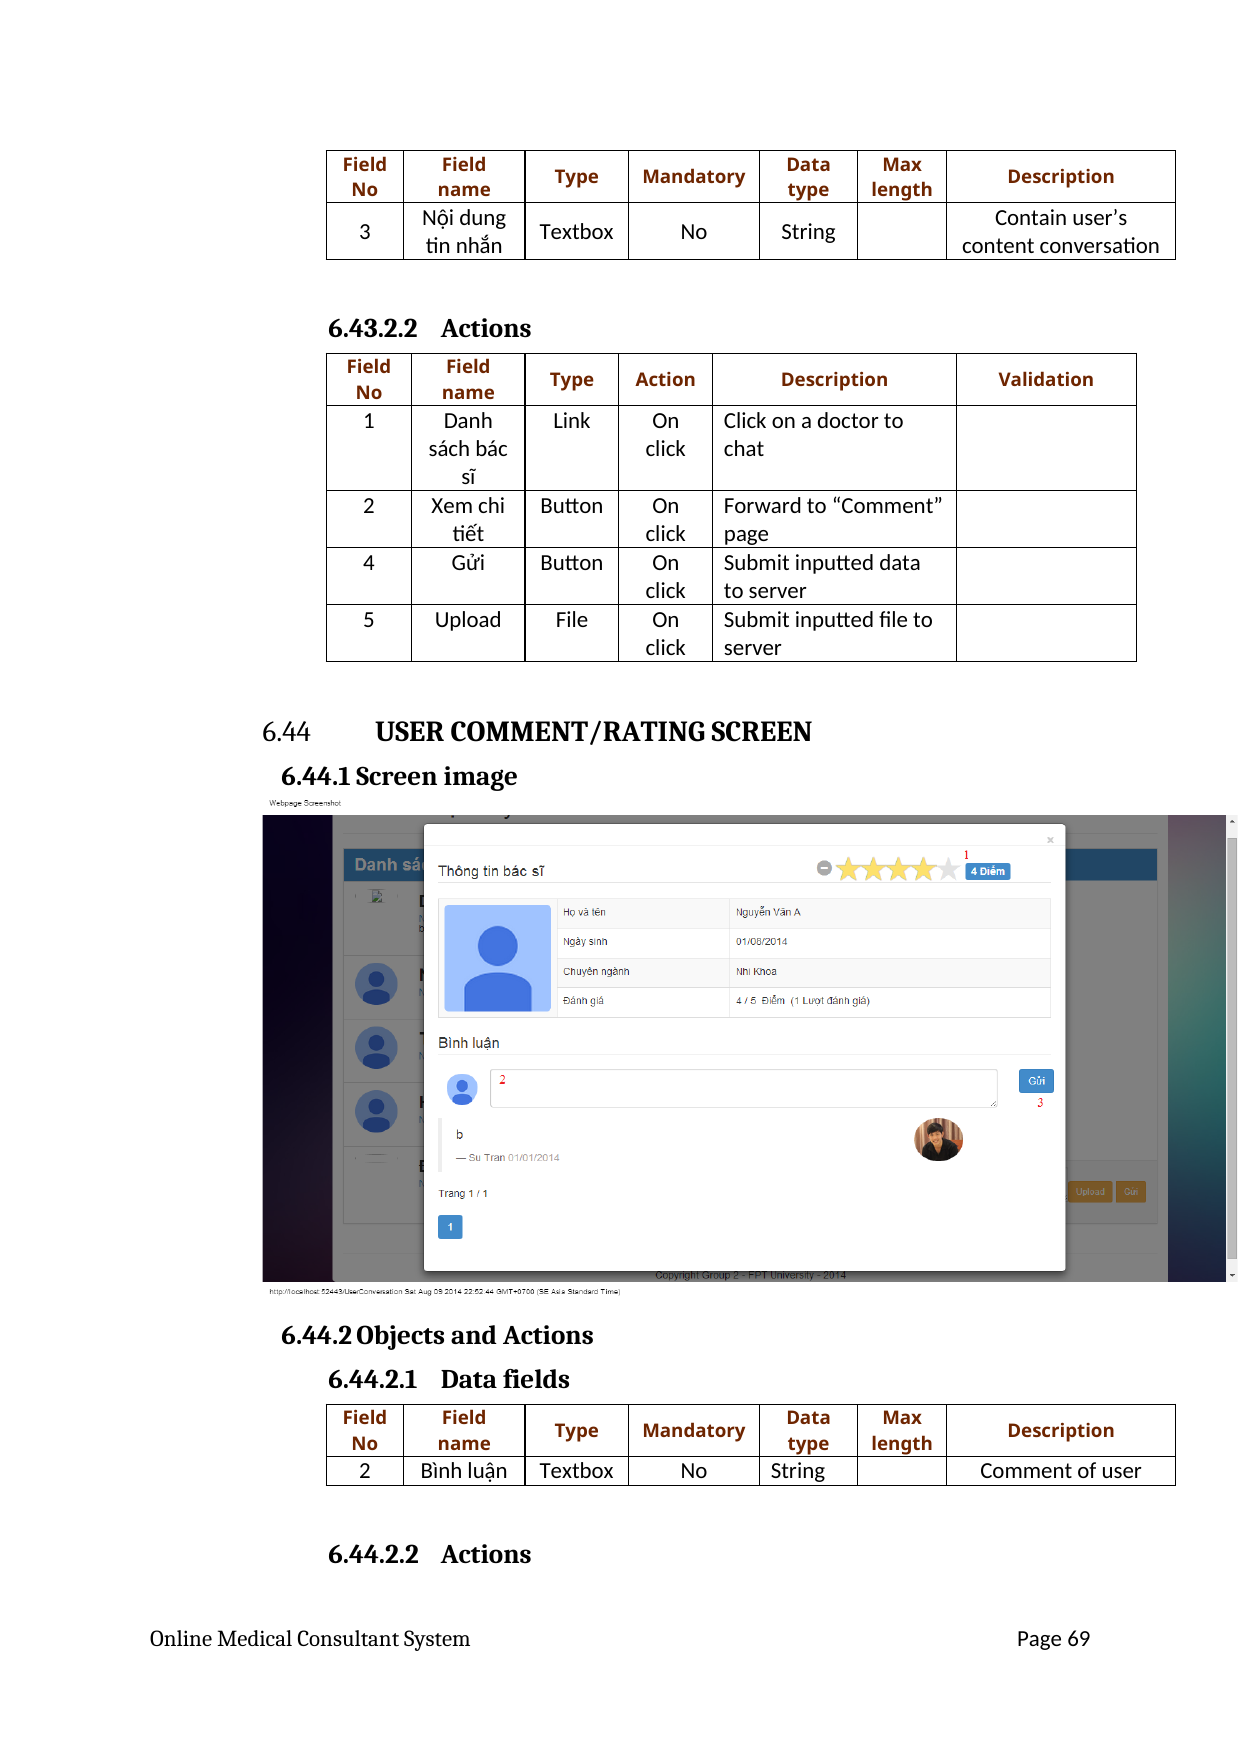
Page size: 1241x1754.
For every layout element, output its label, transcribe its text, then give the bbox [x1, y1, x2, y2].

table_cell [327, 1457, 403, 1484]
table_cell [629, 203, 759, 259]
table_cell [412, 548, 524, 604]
subtitle Actions [328, 313, 1090, 344]
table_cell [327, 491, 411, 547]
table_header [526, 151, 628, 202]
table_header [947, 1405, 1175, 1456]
subtitle Actions [328, 1539, 1090, 1570]
subtitle Screen image [281, 761, 1090, 792]
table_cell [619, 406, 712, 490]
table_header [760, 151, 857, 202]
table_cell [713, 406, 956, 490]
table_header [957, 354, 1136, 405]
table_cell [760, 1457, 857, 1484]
subtitle Data fields [328, 1364, 1090, 1395]
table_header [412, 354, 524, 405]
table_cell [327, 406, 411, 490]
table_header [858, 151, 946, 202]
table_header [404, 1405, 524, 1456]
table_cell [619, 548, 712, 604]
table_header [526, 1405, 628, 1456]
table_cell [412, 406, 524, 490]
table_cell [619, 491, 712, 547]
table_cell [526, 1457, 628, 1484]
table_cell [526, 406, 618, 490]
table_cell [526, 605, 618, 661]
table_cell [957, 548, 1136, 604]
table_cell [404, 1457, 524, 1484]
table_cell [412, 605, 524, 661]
subtitle Objects and Actions [281, 1320, 1090, 1351]
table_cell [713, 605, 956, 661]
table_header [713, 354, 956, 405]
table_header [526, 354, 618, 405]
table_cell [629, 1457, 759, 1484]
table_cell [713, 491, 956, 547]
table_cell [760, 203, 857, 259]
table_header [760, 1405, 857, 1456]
picture [262, 800, 1238, 1296]
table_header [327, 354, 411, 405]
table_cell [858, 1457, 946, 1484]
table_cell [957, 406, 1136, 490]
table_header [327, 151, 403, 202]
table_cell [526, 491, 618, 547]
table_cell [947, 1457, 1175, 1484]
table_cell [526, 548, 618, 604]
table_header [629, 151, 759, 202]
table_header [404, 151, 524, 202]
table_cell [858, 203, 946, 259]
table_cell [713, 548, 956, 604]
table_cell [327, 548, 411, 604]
subtitle USER COMMENT/RATING SCREEN [262, 715, 1090, 749]
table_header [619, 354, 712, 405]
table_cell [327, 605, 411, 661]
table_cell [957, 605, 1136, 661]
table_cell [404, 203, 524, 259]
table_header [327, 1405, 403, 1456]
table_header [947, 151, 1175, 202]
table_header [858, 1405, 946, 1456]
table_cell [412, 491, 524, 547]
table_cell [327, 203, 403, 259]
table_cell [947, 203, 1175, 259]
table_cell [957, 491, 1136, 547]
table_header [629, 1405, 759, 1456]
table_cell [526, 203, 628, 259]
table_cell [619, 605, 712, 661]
